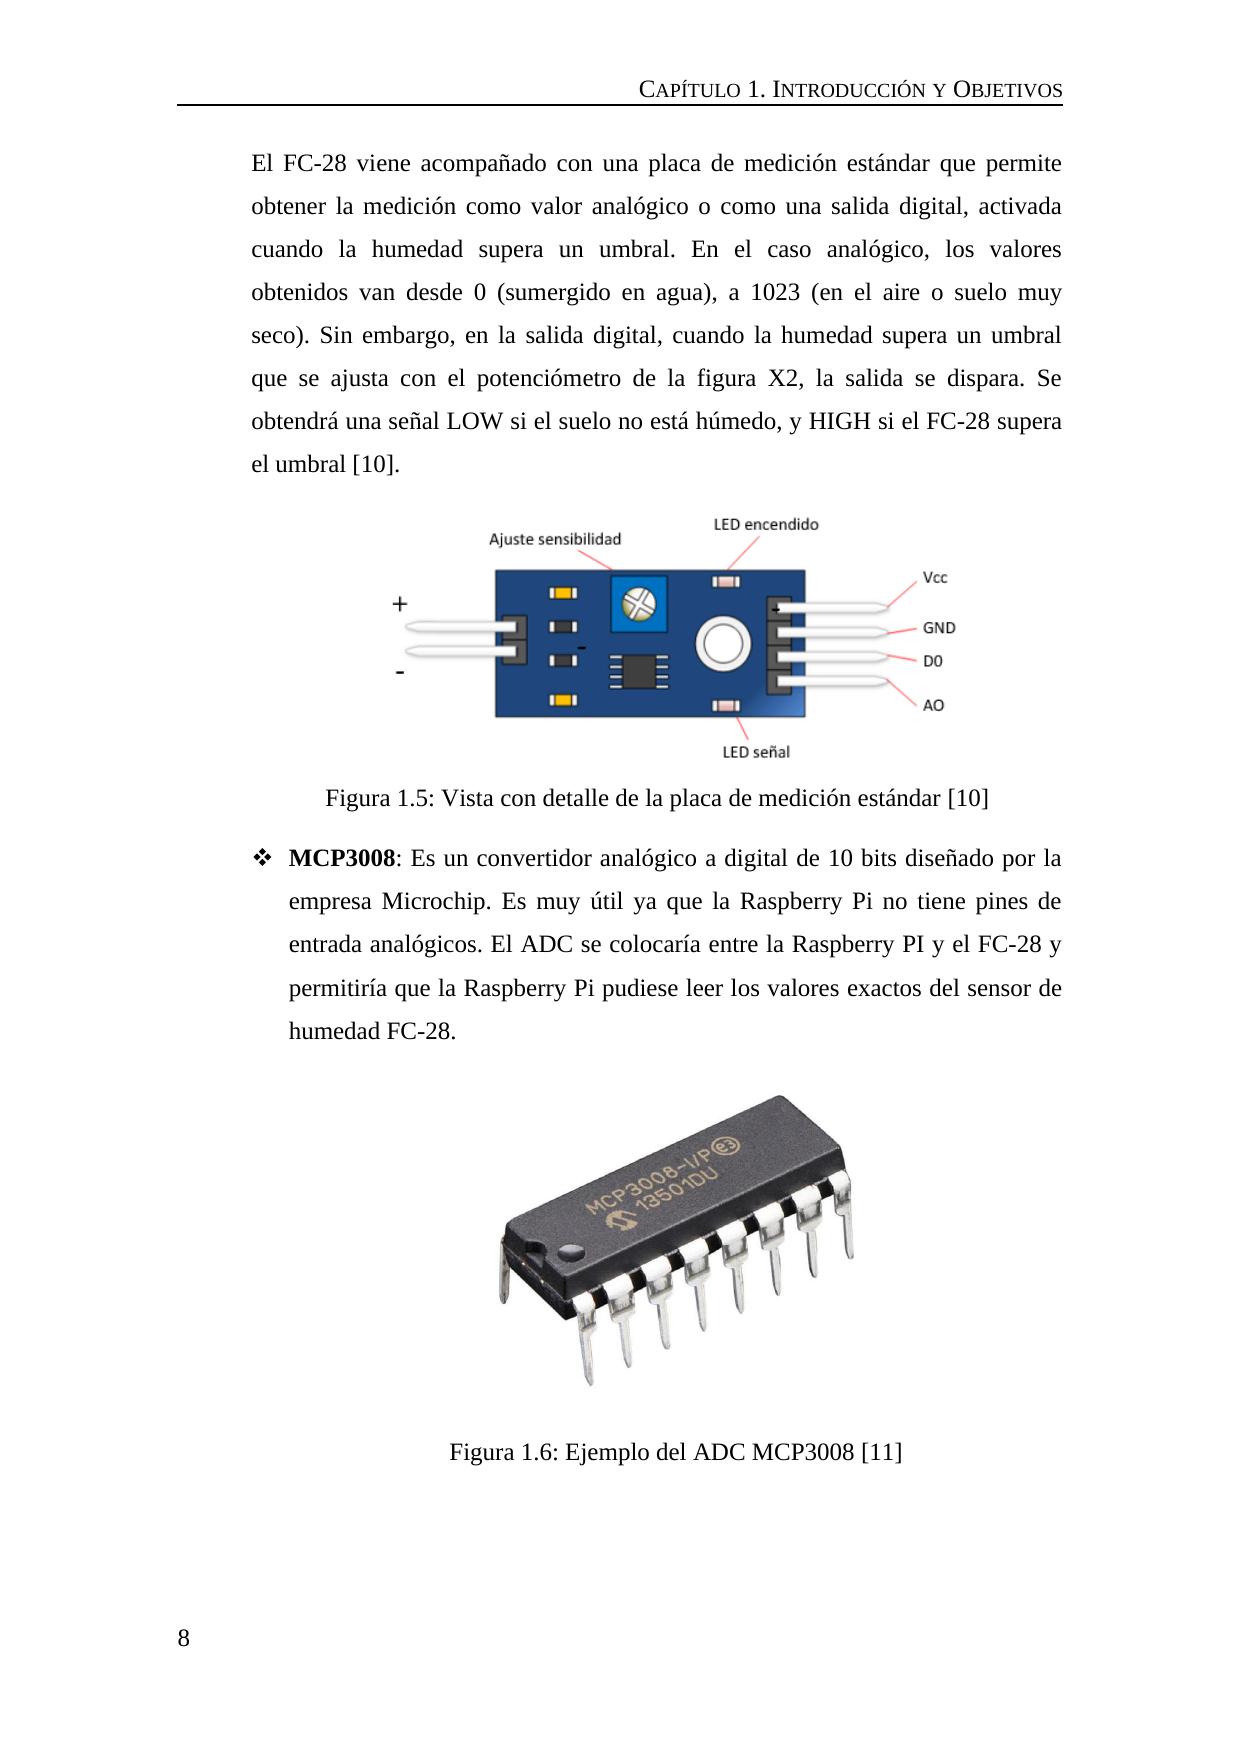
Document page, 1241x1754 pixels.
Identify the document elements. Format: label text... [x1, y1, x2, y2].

text Figura 1.5: Vista con detalle de la placa de medición estándar [10] [251, 783, 1063, 812]
picture [350, 509, 964, 770]
list MCP3008: Es un convertidor analógico a digital de 10 bits diseñado por la empresa Microchip. Es muy útil ya que la Raspberry Pi no tiene pines de entrada analógicos. El ADC se colocaría entre la Raspberry PI y el FC-28 y permitiría que la Raspberry Pi pudiese leer los valores exactos del sensor de humedad FC-28. [251, 843, 1063, 1044]
picture [493, 1058, 858, 1423]
text El FC-28 viene acompañado con una placa de medición estándar que permite obtener la medición como valor analógico o como una salida digital, activada cuando la humedad supera un umbral. En el caso analógico, los valores obtenidos van desde 0 (sumergido en agua), a 1023 (en el aire o suelo muy seco). Sin embargo, en la salida digital, cuando la humedad supera un umbral que se ajusta con el potenciómetro de la figura X2, la salida se dispara. Se obtendrá una señal LOW si el suelo no está húmedo, y HIGH si el FC-28 supera el umbral [10]. [251, 148, 1063, 478]
list Figura 1.6: Ejemplo del ADC MCP3008 [11] [288, 1437, 1063, 1466]
